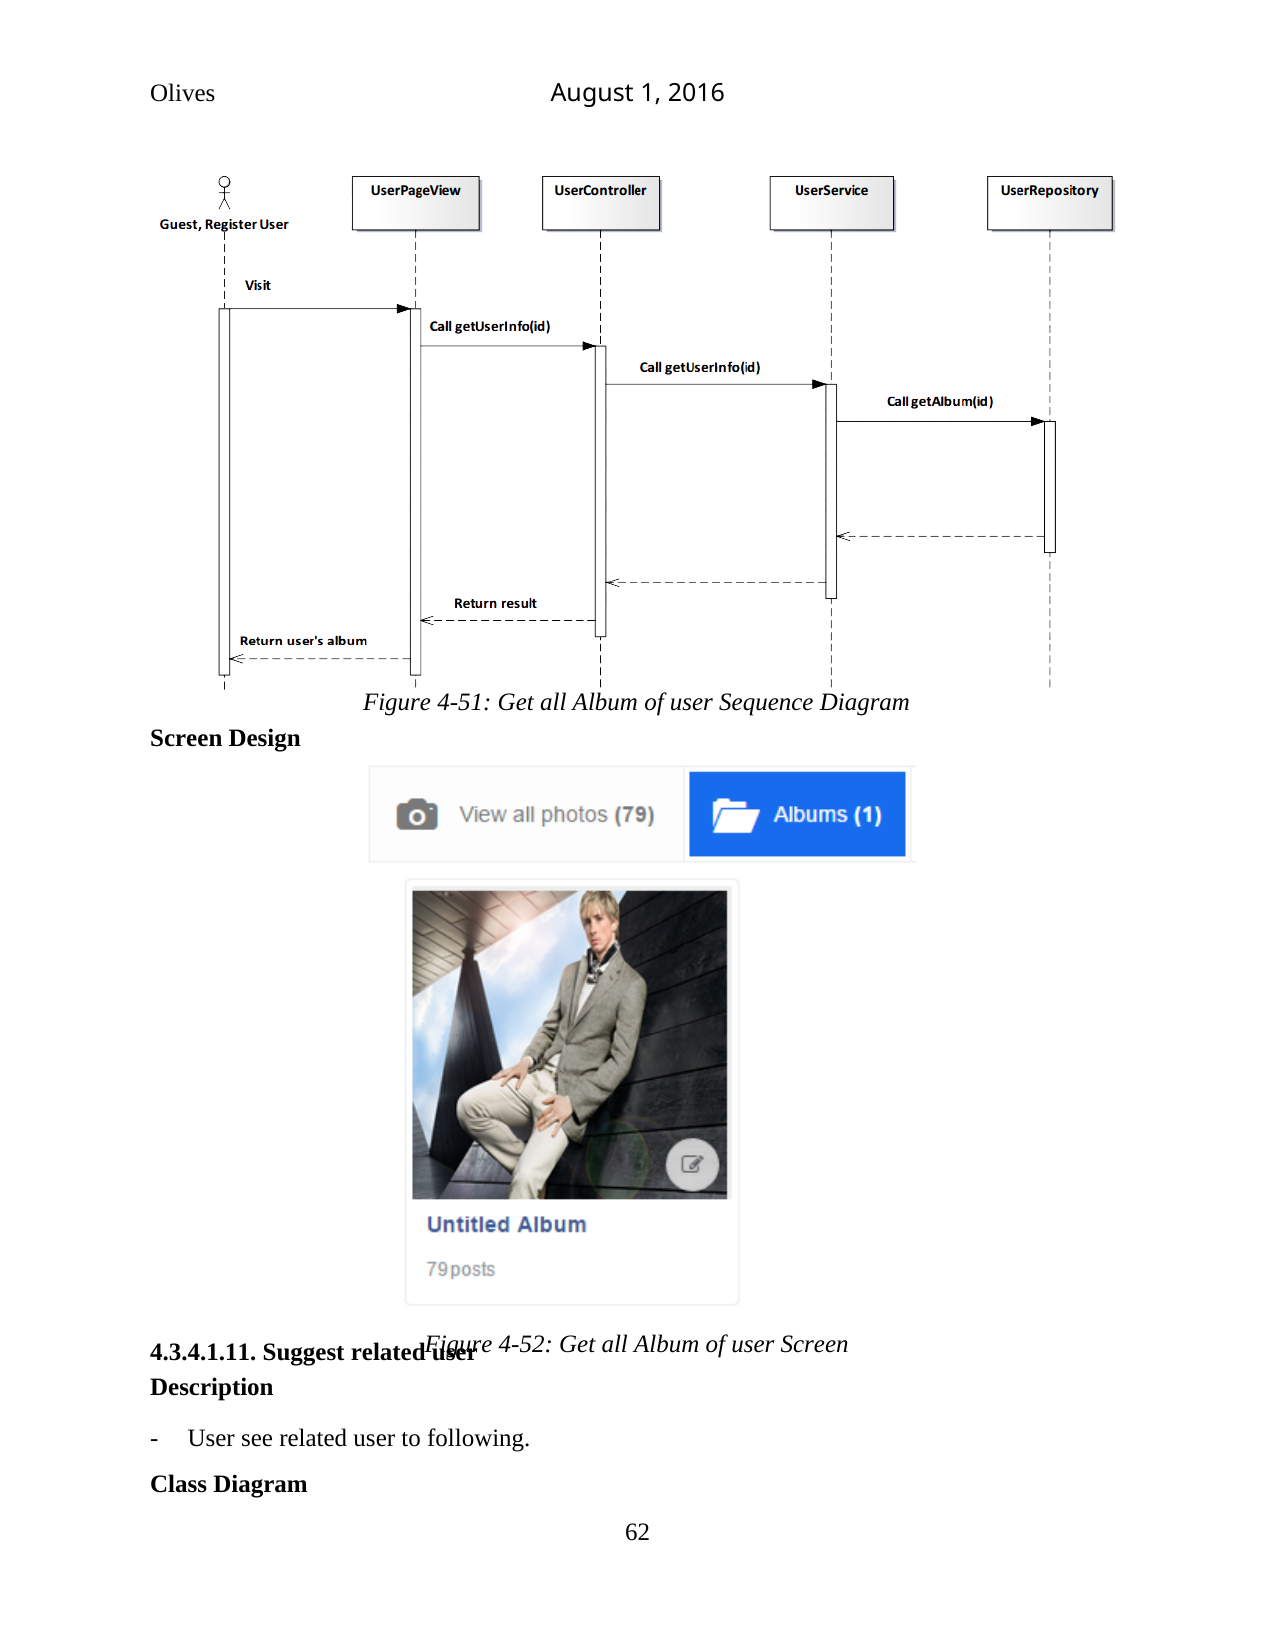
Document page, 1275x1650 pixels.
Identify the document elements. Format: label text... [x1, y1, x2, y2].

subtitle Screen Design [150, 723, 1125, 752]
picture [824, 695, 834, 705]
subtitle Class Diagram [150, 1469, 1125, 1498]
picture [150, 150, 1125, 705]
picture [358, 754, 917, 1319]
picture [647, 699, 654, 705]
subtitle Description [150, 1372, 1125, 1401]
list User see related user to following. [150, 1418, 1125, 1454]
subtitle 4.3.4.1.11. Suggest related user [150, 1337, 1125, 1366]
